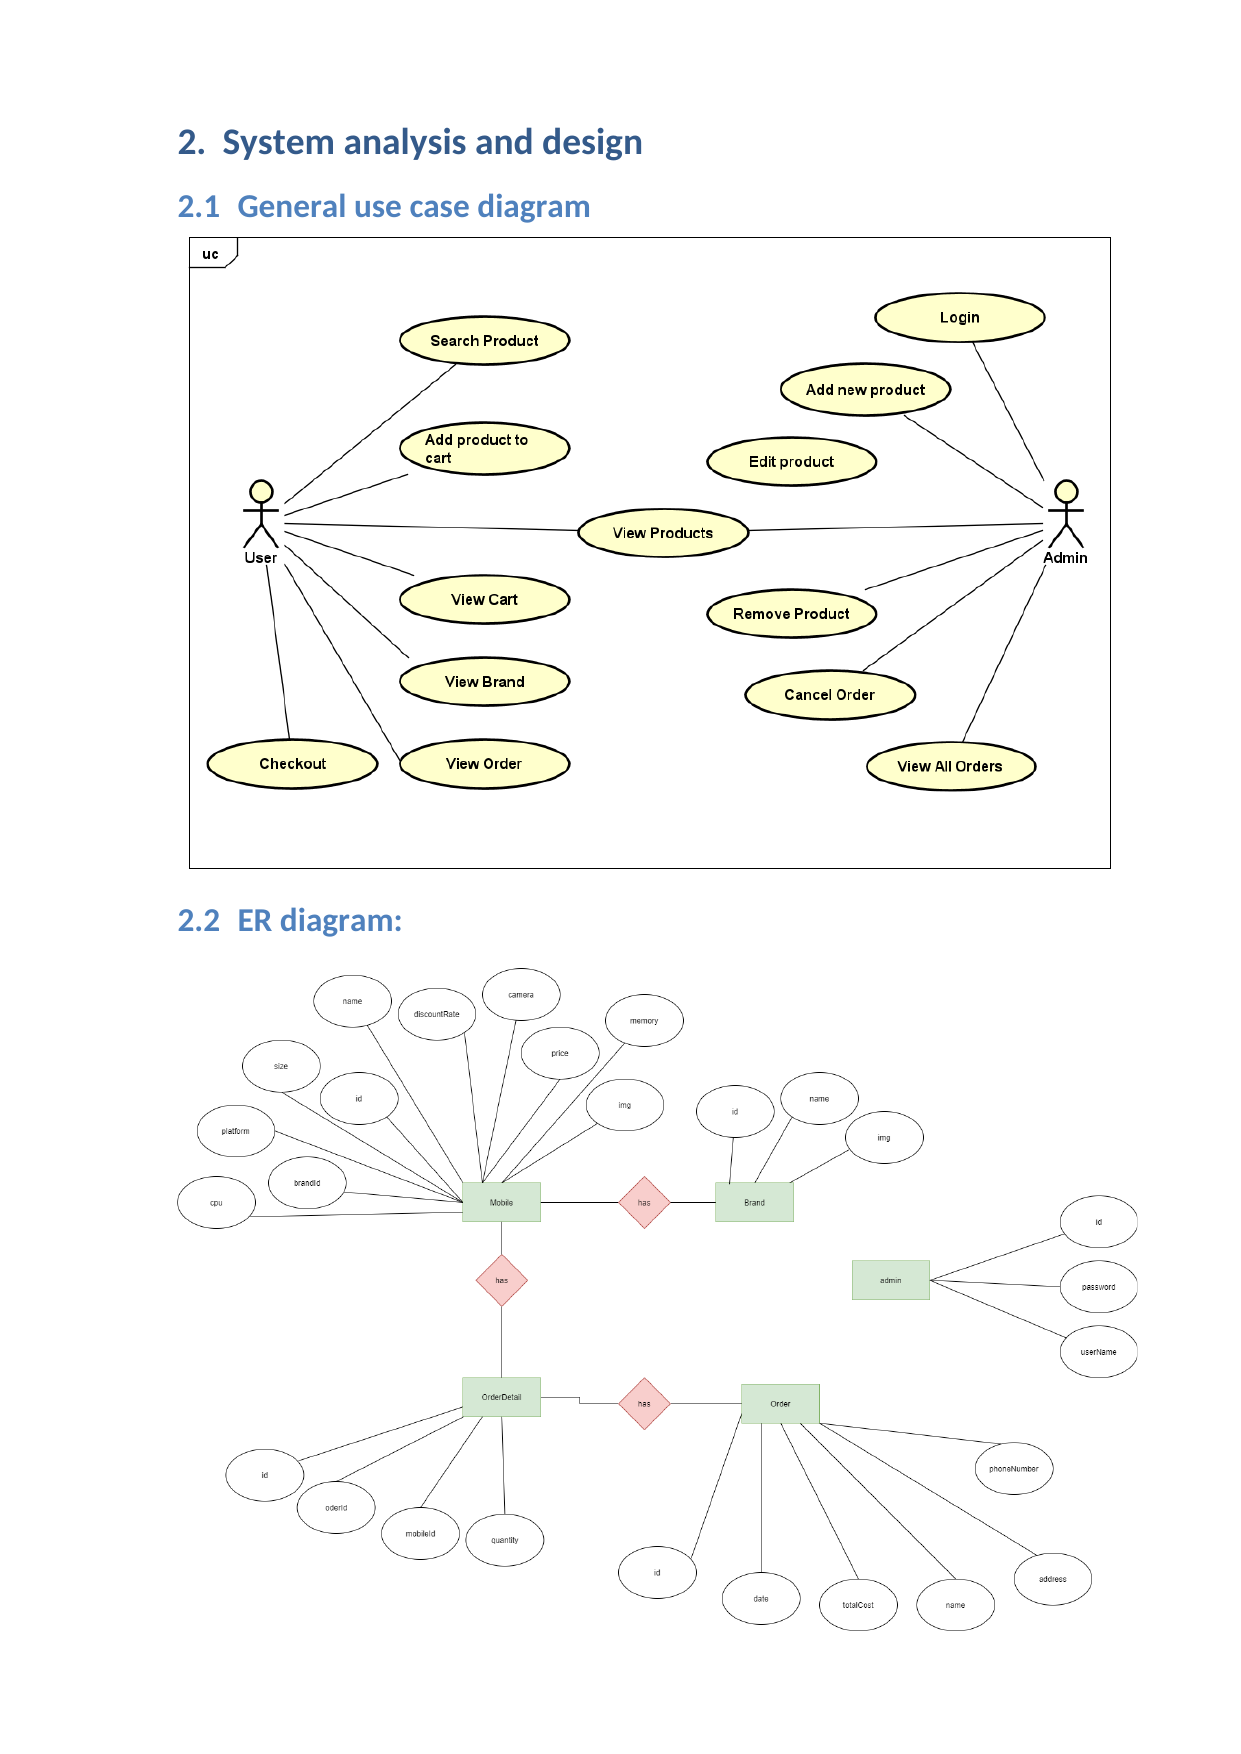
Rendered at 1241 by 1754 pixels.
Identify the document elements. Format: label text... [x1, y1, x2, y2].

subtitle System analysis and design [177, 118, 1122, 164]
picture [177, 225, 1121, 879]
subtitle ER diagram: [177, 899, 1122, 940]
subtitle General use case diagram [177, 185, 1122, 226]
picture [177, 968, 1138, 1631]
